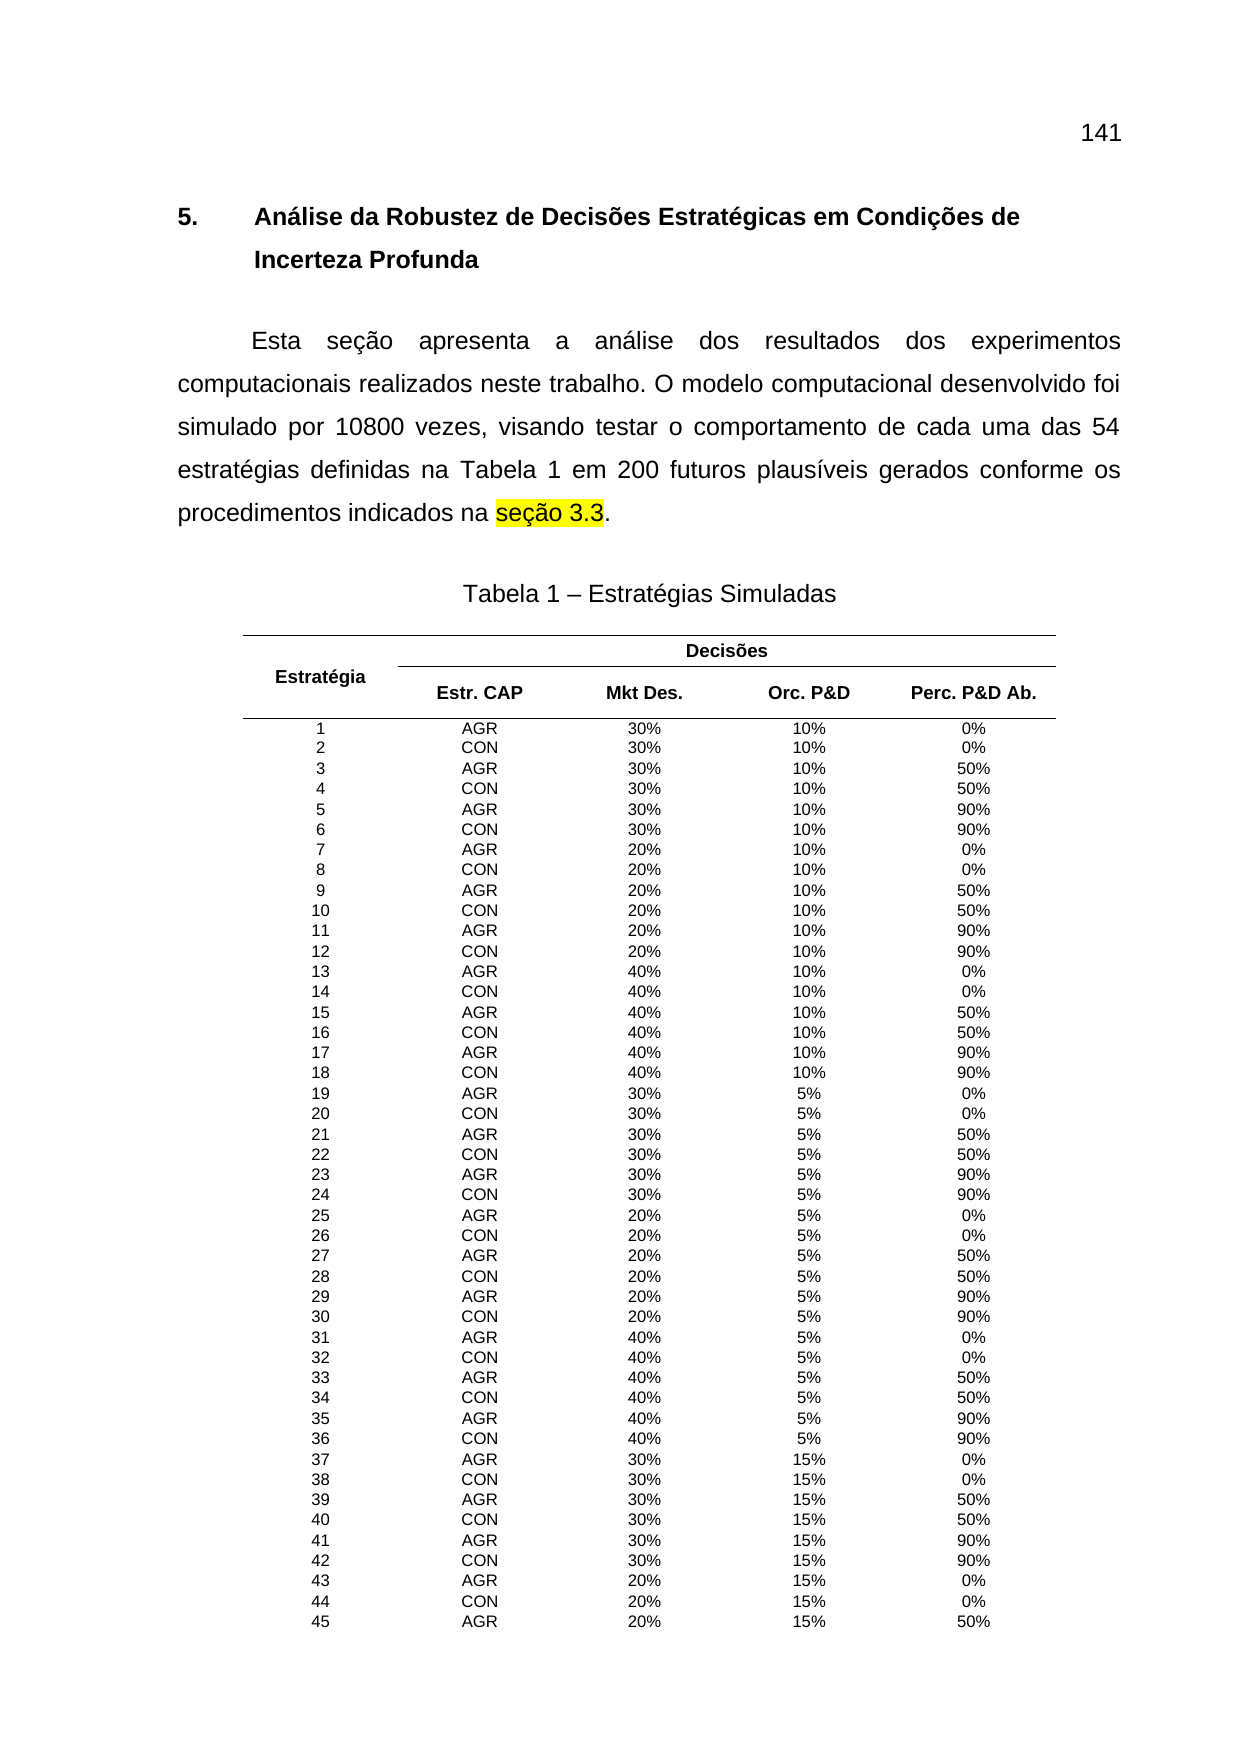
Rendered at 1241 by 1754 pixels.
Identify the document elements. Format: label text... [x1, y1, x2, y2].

table_cell 20 [243, 1104, 397, 1124]
table_cell 50% [891, 1368, 1056, 1388]
table_cell 20% [562, 1225, 727, 1246]
table_cell 0% [891, 839, 1056, 860]
table_cell 50% [891, 880, 1056, 900]
table_cell 50% [891, 779, 1056, 799]
table_cell CON [398, 1429, 562, 1449]
table_cell 50% [891, 758, 1056, 778]
table_cell 15% [727, 1611, 891, 1632]
table_cell 3 [243, 758, 397, 778]
table_cell 20% [562, 1266, 727, 1286]
table_cell CON [398, 1469, 562, 1489]
table_cell CON [398, 1185, 562, 1205]
table_cell AGR [398, 1327, 562, 1347]
table_cell 20% [562, 1246, 727, 1266]
table_cell 10% [727, 738, 891, 758]
table_cell 10% [727, 982, 891, 1002]
table_cell 30% [562, 819, 727, 839]
table_cell 20% [562, 1286, 727, 1307]
table_cell 90% [891, 1530, 1056, 1550]
table_cell 0% [891, 1205, 1056, 1225]
table_cell 0% [891, 961, 1056, 982]
table_cell 20% [562, 1611, 727, 1632]
table_cell 23 [243, 1164, 397, 1185]
table_cell 0% [891, 860, 1056, 880]
table_cell 15% [727, 1510, 891, 1530]
table_cell 18 [243, 1063, 397, 1083]
table_cell 10% [727, 819, 891, 839]
table_cell CON [398, 738, 562, 758]
table_cell 20% [562, 1571, 727, 1591]
table_cell 30% [562, 738, 727, 758]
table_cell AGR [398, 758, 562, 778]
table_cell 10% [727, 839, 891, 860]
table_cell AGR [398, 1489, 562, 1510]
table_cell 21 [243, 1124, 397, 1144]
table_cell 0% [891, 1083, 1056, 1103]
table_cell AGR [398, 1083, 562, 1103]
table_cell 9 [243, 880, 397, 900]
table_cell 40% [562, 1063, 727, 1083]
table_cell 8 [243, 860, 397, 880]
table_cell 5% [727, 1164, 891, 1185]
table_cell CON [398, 1591, 562, 1611]
table_cell 30% [562, 1083, 727, 1103]
table_cell 50% [891, 1266, 1056, 1286]
table_cell 5% [727, 1225, 891, 1246]
table_cell 42 [243, 1550, 397, 1571]
table_cell 50% [891, 1002, 1056, 1022]
table_cell 10% [727, 941, 891, 961]
table_cell 10% [727, 860, 891, 880]
table_cell 13 [243, 961, 397, 982]
table_cell 40% [562, 1327, 727, 1347]
table_cell 0% [891, 982, 1056, 1002]
table_cell 5% [727, 1124, 891, 1144]
table_cell AGR [398, 1164, 562, 1185]
table_cell 36 [243, 1429, 397, 1449]
table_cell AGR [398, 1368, 562, 1388]
table_cell 39 [243, 1489, 397, 1510]
table_cell CON [398, 1104, 562, 1124]
table_cell 44 [243, 1591, 397, 1611]
table_cell 0% [891, 1449, 1056, 1469]
table_cell 50% [891, 1246, 1056, 1266]
table_cell AGR [398, 1449, 562, 1469]
table_cell 50% [891, 1489, 1056, 1510]
table_cell 20% [562, 1205, 727, 1225]
table_cell 40% [562, 1043, 727, 1063]
table_cell 40% [562, 1429, 727, 1449]
table_cell 5% [727, 1083, 891, 1103]
table_cell 5% [727, 1144, 891, 1164]
table_cell CON [398, 1225, 562, 1246]
table_cell 50% [891, 1124, 1056, 1144]
table_cell 5% [727, 1327, 891, 1347]
table_cell AGR [398, 1002, 562, 1022]
table_cell 50% [891, 1388, 1056, 1408]
table_cell 40% [562, 1002, 727, 1022]
table_cell 6 [243, 819, 397, 839]
table_cell 43 [243, 1571, 397, 1591]
table_cell 5% [727, 1388, 891, 1408]
table_cell 30% [562, 1489, 727, 1510]
table_cell 90% [891, 799, 1056, 819]
table_cell 10% [727, 900, 891, 921]
table_cell 15 [243, 1002, 397, 1022]
table_cell 50% [891, 1022, 1056, 1042]
table_cell 10% [727, 799, 891, 819]
table_cell 0% [891, 1571, 1056, 1591]
table_cell CON [398, 1022, 562, 1042]
table_cell AGR [398, 1043, 562, 1063]
table_cell 30% [562, 758, 727, 778]
table_cell Estr. CAP [398, 667, 562, 717]
table_cell Mkt Des. [562, 667, 727, 717]
table_cell 4 [243, 779, 397, 799]
table_cell 20% [562, 1591, 727, 1611]
table_cell CON [398, 819, 562, 839]
table_cell 25 [243, 1205, 397, 1225]
table_cell 20% [562, 1307, 727, 1327]
table_cell 26 [243, 1225, 397, 1246]
table_cell 10% [727, 719, 891, 738]
table_cell 40% [562, 1408, 727, 1428]
table_cell 5% [727, 1286, 891, 1307]
table_cell 0% [891, 719, 1056, 738]
table_cell 17 [243, 1043, 397, 1063]
table_cell 40% [562, 1022, 727, 1042]
table_cell 0% [891, 738, 1056, 758]
table_cell Perc. P&D Ab. [891, 667, 1056, 717]
table_cell 5 [243, 799, 397, 819]
table_cell 40% [562, 1347, 727, 1367]
table_cell AGR [398, 961, 562, 982]
table_cell 29 [243, 1286, 397, 1307]
table_cell 30% [562, 1164, 727, 1185]
table_cell CON [398, 1550, 562, 1571]
table_cell 7 [243, 839, 397, 860]
table_cell 38 [243, 1469, 397, 1489]
table_cell 14 [243, 982, 397, 1002]
table_cell 40 [243, 1510, 397, 1530]
table_cell 2 [243, 738, 397, 758]
subtitle Análise da Robustez de Decisões Estratégicas em Condições de Incerteza Profunda [177, 202, 1122, 274]
table_cell 10% [727, 1063, 891, 1083]
table_cell 5% [727, 1429, 891, 1449]
table_cell 50% [891, 1144, 1056, 1164]
table_cell 41 [243, 1530, 397, 1550]
table_cell AGR [398, 1124, 562, 1144]
table_cell 5% [727, 1347, 891, 1367]
table_cell 0% [891, 1225, 1056, 1246]
table_cell AGR [398, 719, 562, 738]
table_cell 30% [562, 1449, 727, 1469]
table_cell 12 [243, 941, 397, 961]
table_cell 50% [891, 1611, 1056, 1632]
table_cell CON [398, 1063, 562, 1083]
table_cell 5% [727, 1307, 891, 1327]
table_cell 37 [243, 1449, 397, 1469]
table_cell 27 [243, 1246, 397, 1266]
table_cell 20% [562, 839, 727, 860]
table_cell 20% [562, 900, 727, 921]
table_cell AGR [398, 1286, 562, 1307]
table_cell 90% [891, 1307, 1056, 1327]
table_cell 30 [243, 1307, 397, 1327]
table_cell CON [398, 1144, 562, 1164]
table_cell 15% [727, 1550, 891, 1571]
table_cell 90% [891, 1550, 1056, 1571]
table_cell 90% [891, 1185, 1056, 1205]
table_cell 20% [562, 880, 727, 900]
table_cell AGR [398, 1611, 562, 1632]
table_cell 90% [891, 1164, 1056, 1185]
table_cell 0% [891, 1591, 1056, 1611]
table_cell AGR [398, 799, 562, 819]
table_cell 15% [727, 1571, 891, 1591]
table_cell 5% [727, 1408, 891, 1428]
table_cell 40% [562, 1368, 727, 1388]
table_cell 15% [727, 1591, 891, 1611]
table_header Decisões [398, 636, 1056, 666]
table_cell AGR [398, 921, 562, 941]
table_cell CON [398, 900, 562, 921]
table_cell 90% [891, 921, 1056, 941]
table_cell 24 [243, 1185, 397, 1205]
table_cell 5% [727, 1205, 891, 1225]
table_cell 30% [562, 779, 727, 799]
table_cell AGR [398, 1571, 562, 1591]
table_cell 35 [243, 1408, 397, 1428]
table_cell 10% [727, 779, 891, 799]
table_cell AGR [398, 839, 562, 860]
table_cell AGR [398, 880, 562, 900]
table_cell 40% [562, 961, 727, 982]
table_cell 40% [562, 982, 727, 1002]
table_cell 28 [243, 1266, 397, 1286]
table_cell 50% [891, 900, 1056, 921]
table_cell 5% [727, 1185, 891, 1205]
table_cell 0% [891, 1347, 1056, 1367]
table_cell 0% [891, 1469, 1056, 1489]
table_cell 10% [727, 758, 891, 778]
table_cell CON [398, 779, 562, 799]
table_cell CON [398, 1266, 562, 1286]
table_cell 16 [243, 1022, 397, 1042]
table_cell 0% [891, 1104, 1056, 1124]
text Esta seção apresenta a análise dos resultados dos experimentos computacionais realizados neste trabalho. O modelo computacional desenvolvido foi simulado por 10800 vezes, visando testar o comportamento de cada uma das 54 estratégias definidas na Tabela 1 em 200 futuros plausíveis gerados conforme os procedimentos indicados na seção 3.3. [177, 326, 1122, 527]
table_cell 30% [562, 1550, 727, 1571]
table_cell 30% [562, 1104, 727, 1124]
table_cell 90% [891, 1408, 1056, 1428]
table_cell 15% [727, 1449, 891, 1469]
table_cell 10% [727, 961, 891, 982]
table_cell 31 [243, 1327, 397, 1347]
table_cell 22 [243, 1144, 397, 1164]
table_cell AGR [398, 1205, 562, 1225]
table_cell 1 [243, 719, 397, 738]
table_cell 10% [727, 1002, 891, 1022]
table_cell 15% [727, 1530, 891, 1550]
table_cell 30% [562, 719, 727, 738]
table_cell 32 [243, 1347, 397, 1367]
table_cell CON [398, 982, 562, 1002]
table_cell 20% [562, 860, 727, 880]
table_cell AGR [398, 1530, 562, 1550]
table_cell 5% [727, 1246, 891, 1266]
table_cell AGR [398, 1246, 562, 1266]
table_cell 10 [243, 900, 397, 921]
table_cell 10% [727, 921, 891, 941]
table_cell 30% [562, 1124, 727, 1144]
table_cell 30% [562, 1469, 727, 1489]
table_cell 33 [243, 1368, 397, 1388]
table_cell 19 [243, 1083, 397, 1103]
table_cell CON [398, 1388, 562, 1408]
table_cell 40% [562, 1388, 727, 1408]
table_cell 0% [891, 1327, 1056, 1347]
table_cell 11 [243, 921, 397, 941]
table_cell CON [398, 1347, 562, 1367]
table_cell 15% [727, 1489, 891, 1510]
table_cell 90% [891, 1286, 1056, 1307]
table_cell 90% [891, 1043, 1056, 1063]
table_cell 5% [727, 1104, 891, 1124]
table_cell CON [398, 860, 562, 880]
table_cell Orc. P&D [727, 667, 891, 717]
table_cell 90% [891, 1063, 1056, 1083]
table_cell 30% [562, 1185, 727, 1205]
table_cell 10% [727, 880, 891, 900]
table_cell 30% [562, 799, 727, 819]
table_header Estratégia [243, 636, 397, 717]
table_cell AGR [398, 1408, 562, 1428]
table_cell 30% [562, 1144, 727, 1164]
table_cell 5% [727, 1266, 891, 1286]
table_cell 50% [891, 1510, 1056, 1530]
table_cell CON [398, 941, 562, 961]
table_cell 34 [243, 1388, 397, 1408]
table_cell 5% [727, 1368, 891, 1388]
table_cell CON [398, 1307, 562, 1327]
table_cell 30% [562, 1510, 727, 1530]
table_cell CON [398, 1510, 562, 1530]
table_cell 30% [562, 1530, 727, 1550]
table_cell 45 [243, 1611, 397, 1632]
table_cell 20% [562, 921, 727, 941]
table_cell 90% [891, 1429, 1056, 1449]
table_cell 15% [727, 1469, 891, 1489]
table_cell 10% [727, 1022, 891, 1042]
table_cell 90% [891, 819, 1056, 839]
table_cell 90% [891, 941, 1056, 961]
table_cell 20% [562, 941, 727, 961]
table_cell 10% [727, 1043, 891, 1063]
